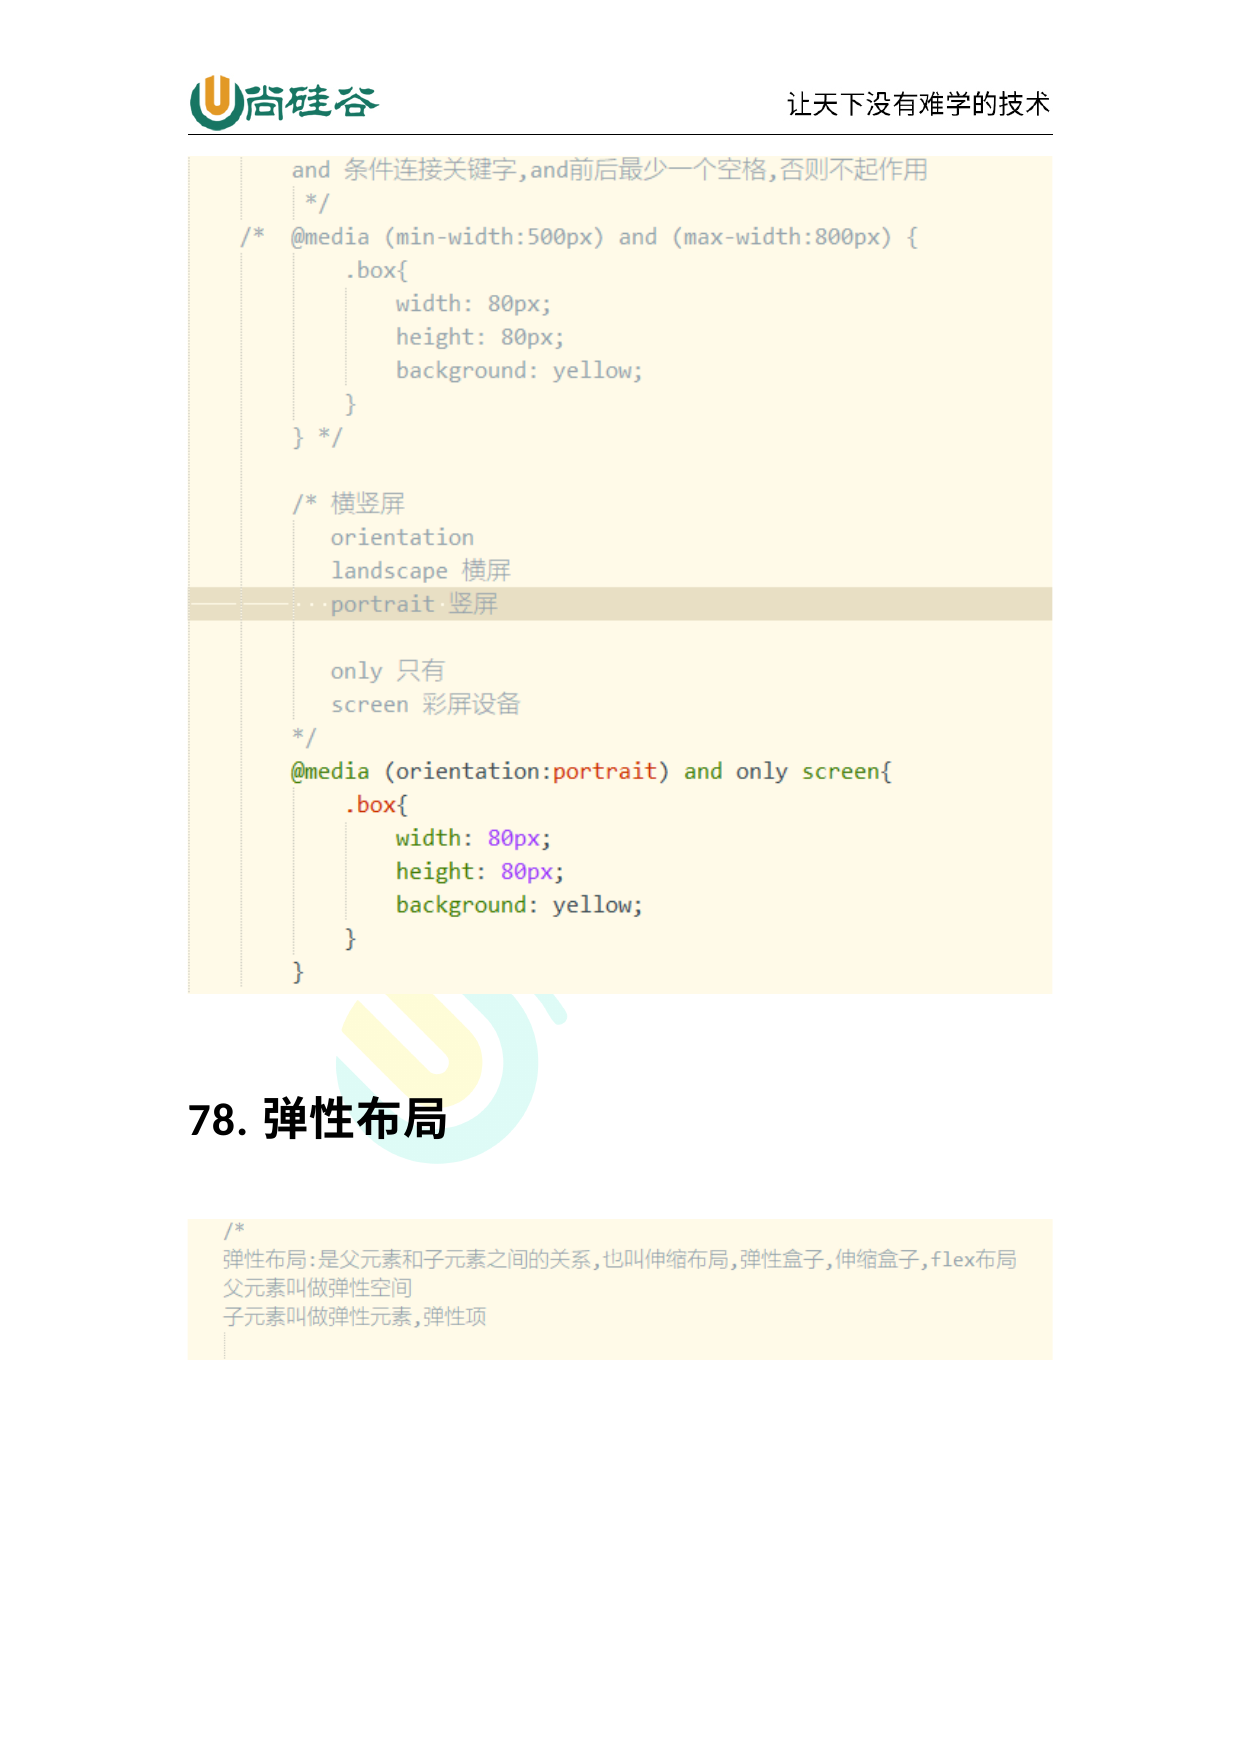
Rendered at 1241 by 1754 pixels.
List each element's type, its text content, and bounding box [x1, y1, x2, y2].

picture [187, 73, 1053, 132]
picture [187, 156, 1053, 994]
picture [187, 1219, 1053, 1360]
subtitle 弹性布局 [187, 1082, 1053, 1149]
